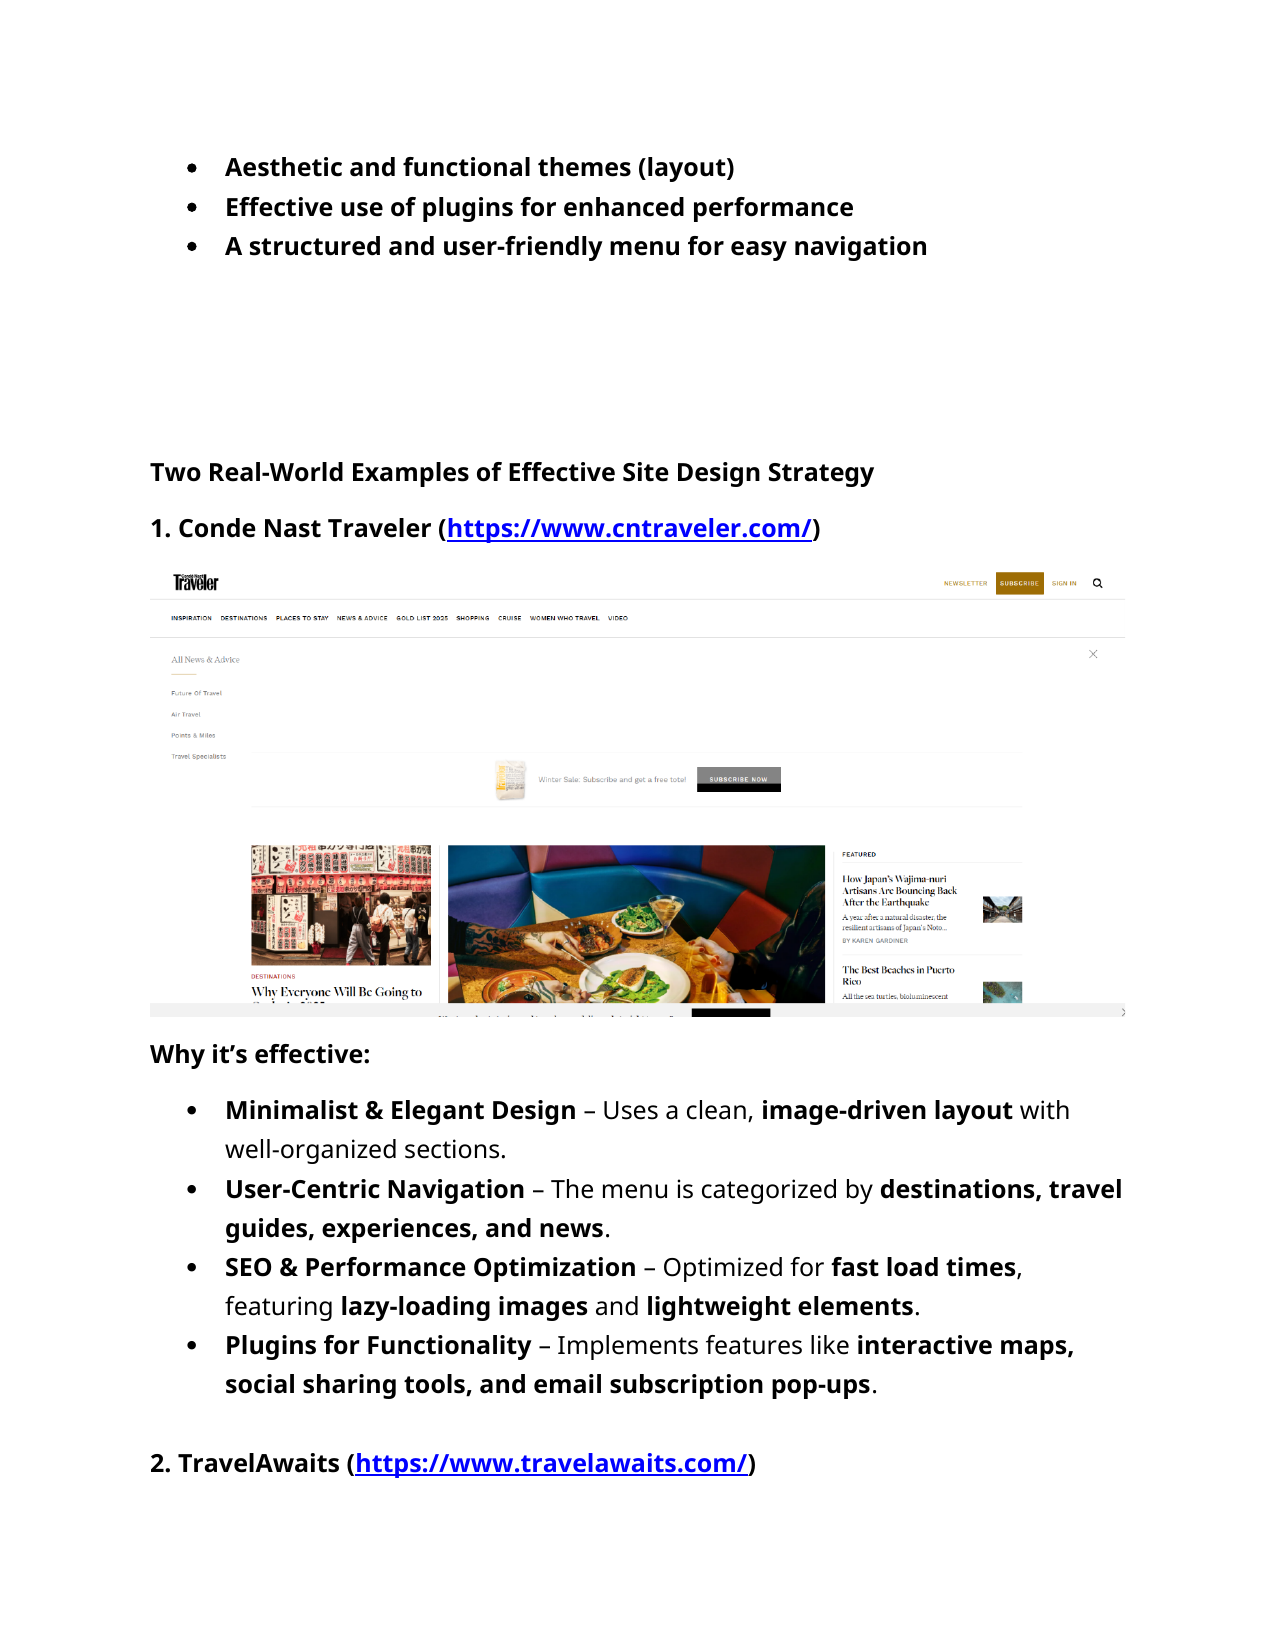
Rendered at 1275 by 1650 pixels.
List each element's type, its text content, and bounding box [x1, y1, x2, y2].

text 2. TravelAwaits (https://www.travelawaits.com/) [150, 1446, 1125, 1479]
list User-Centric Navigation – The menu is categorized by destinations, travel guides, experiences, and news. [187, 1171, 1125, 1244]
list Aesthetic and functional themes (layout) [187, 150, 1125, 184]
text Two Real-World Examples of Effective Site Design Strategy [150, 455, 1125, 489]
list Effective use of plugins for enhanced performance [187, 189, 1125, 223]
text Why it’s effective: [150, 1037, 1125, 1071]
picture [150, 566, 1125, 1017]
list Plugins for Functionality – Implements features like interactive maps, social sharing tools, and email subscription pop-ups. [187, 1328, 1125, 1401]
list SEO & Performance Optimization – Optimized for fast load times, featuring lazy-loading images and lightweight elements. [187, 1250, 1125, 1323]
list Minimalist & Elegant Design – Uses a clean, image-driven layout with well-organized sections. [187, 1093, 1125, 1166]
list A structured and user-friendly menu for easy navigation [187, 228, 1125, 262]
text 1. Conde Nast Traveler (https://www.cntraveler.com/) [150, 511, 1125, 545]
